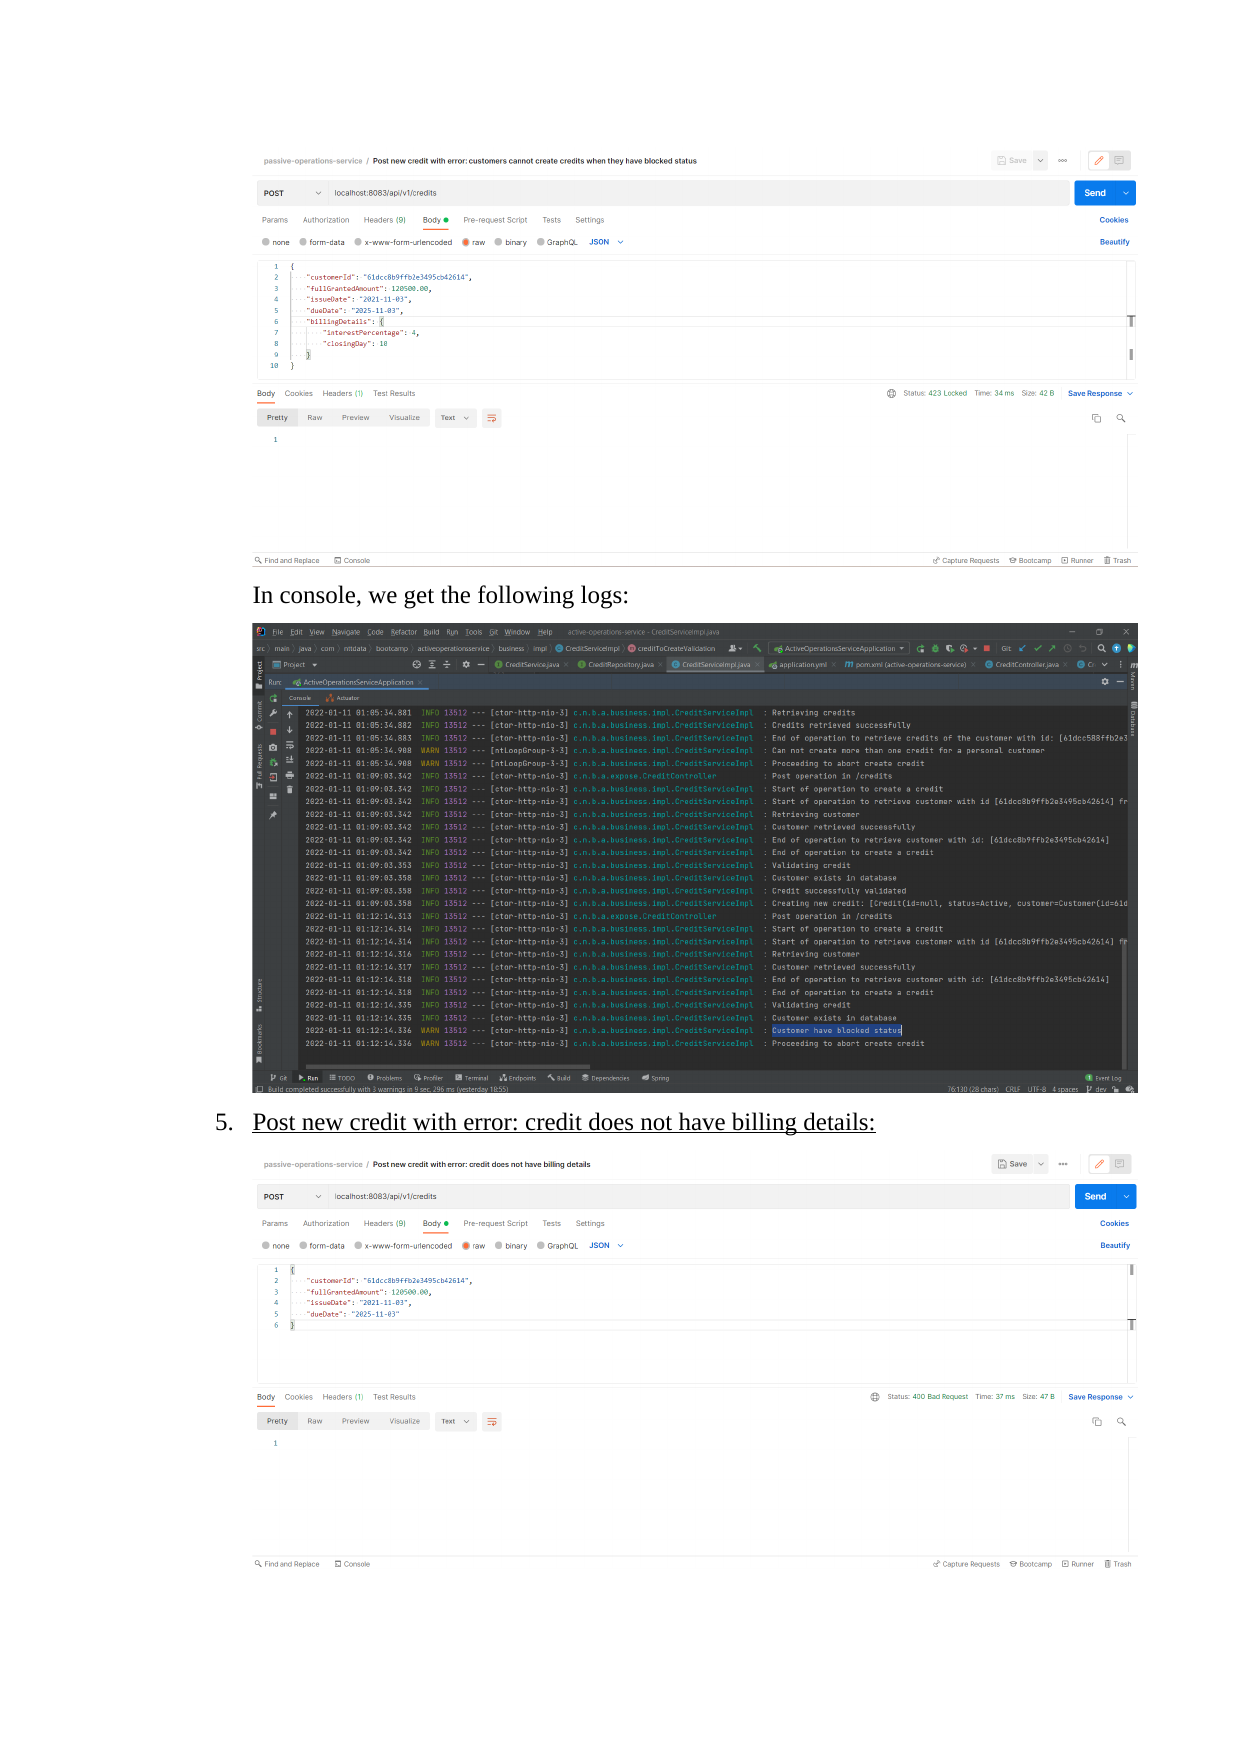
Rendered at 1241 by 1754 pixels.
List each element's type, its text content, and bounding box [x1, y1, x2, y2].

picture [252, 1150, 1138, 1569]
list Post new credit with error: credit does not have billing details: [215, 1107, 1063, 1136]
picture [252, 147, 1138, 567]
list In console, we get the following logs: [252, 581, 1063, 609]
picture [252, 623, 1138, 1093]
